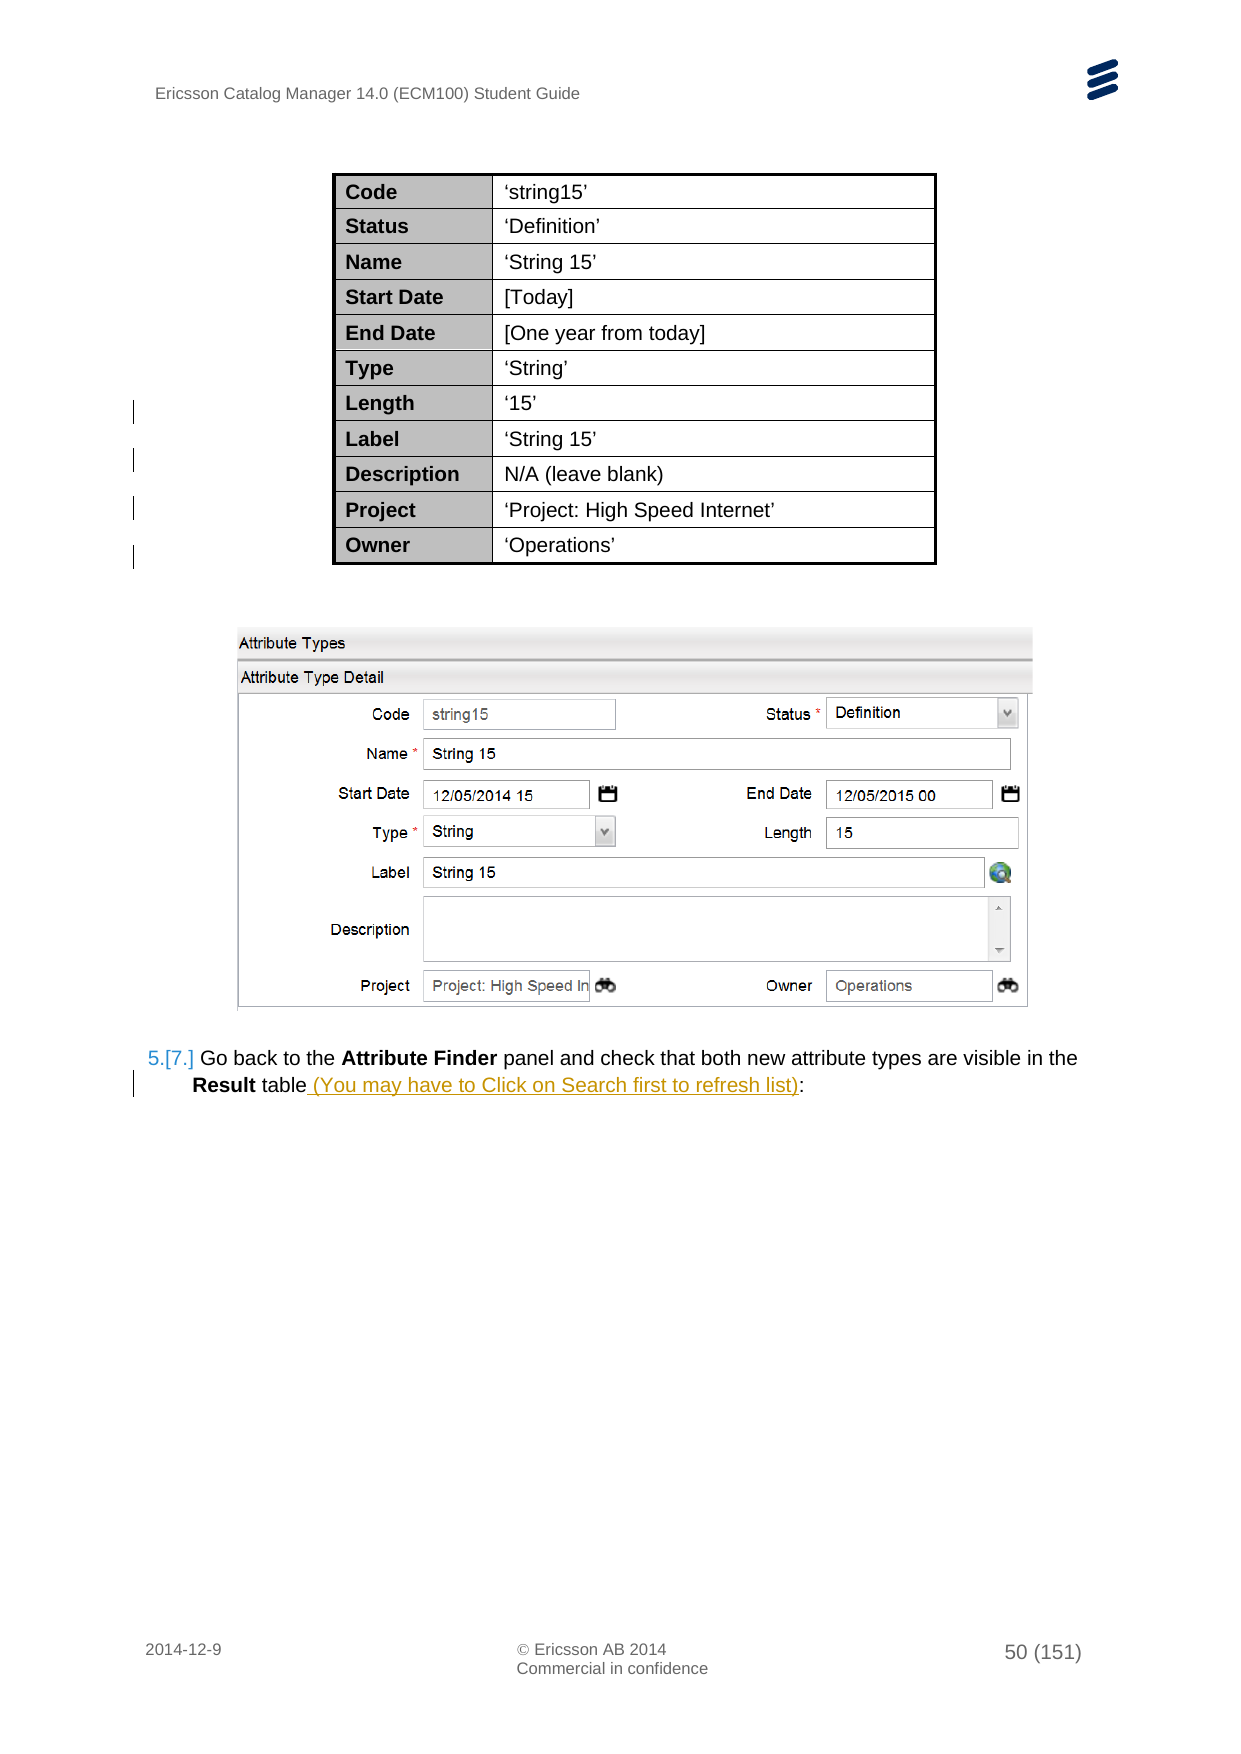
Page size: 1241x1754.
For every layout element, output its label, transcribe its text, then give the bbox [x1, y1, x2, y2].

list Go back to the Attribute Finder panel and check that both new attribute types are visible in the Result table: [148, 1046, 1122, 1097]
table_cell Start Date [336, 280, 492, 314]
table_cell ‘Operations’ [493, 528, 934, 562]
table_cell ‘String 15’ [493, 244, 934, 279]
table_cell Type [336, 351, 492, 385]
table_header Code [336, 176, 492, 208]
table_cell ‘String 15’ [493, 421, 934, 456]
table_cell Length [336, 386, 492, 420]
table_cell ‘Project: High Speed Internet’ [493, 492, 934, 527]
table_cell Owner [336, 528, 492, 562]
table_cell [One year from today] [493, 315, 934, 349]
table_cell Name [336, 244, 492, 279]
table_cell [Today] [493, 280, 934, 314]
table_cell Description [336, 457, 492, 491]
table_cell End Date [336, 315, 492, 349]
table_cell Status [336, 209, 492, 243]
table_header ‘string15’ [493, 176, 934, 208]
table_cell Label [336, 421, 492, 456]
table_cell Project [336, 492, 492, 527]
table_cell N/A (leave blank) [493, 457, 934, 491]
picture [237, 627, 1033, 1011]
table_cell ‘15’ [493, 386, 934, 420]
table_cell ‘String’ [493, 351, 934, 385]
table_cell ‘Definition’ [493, 209, 934, 243]
